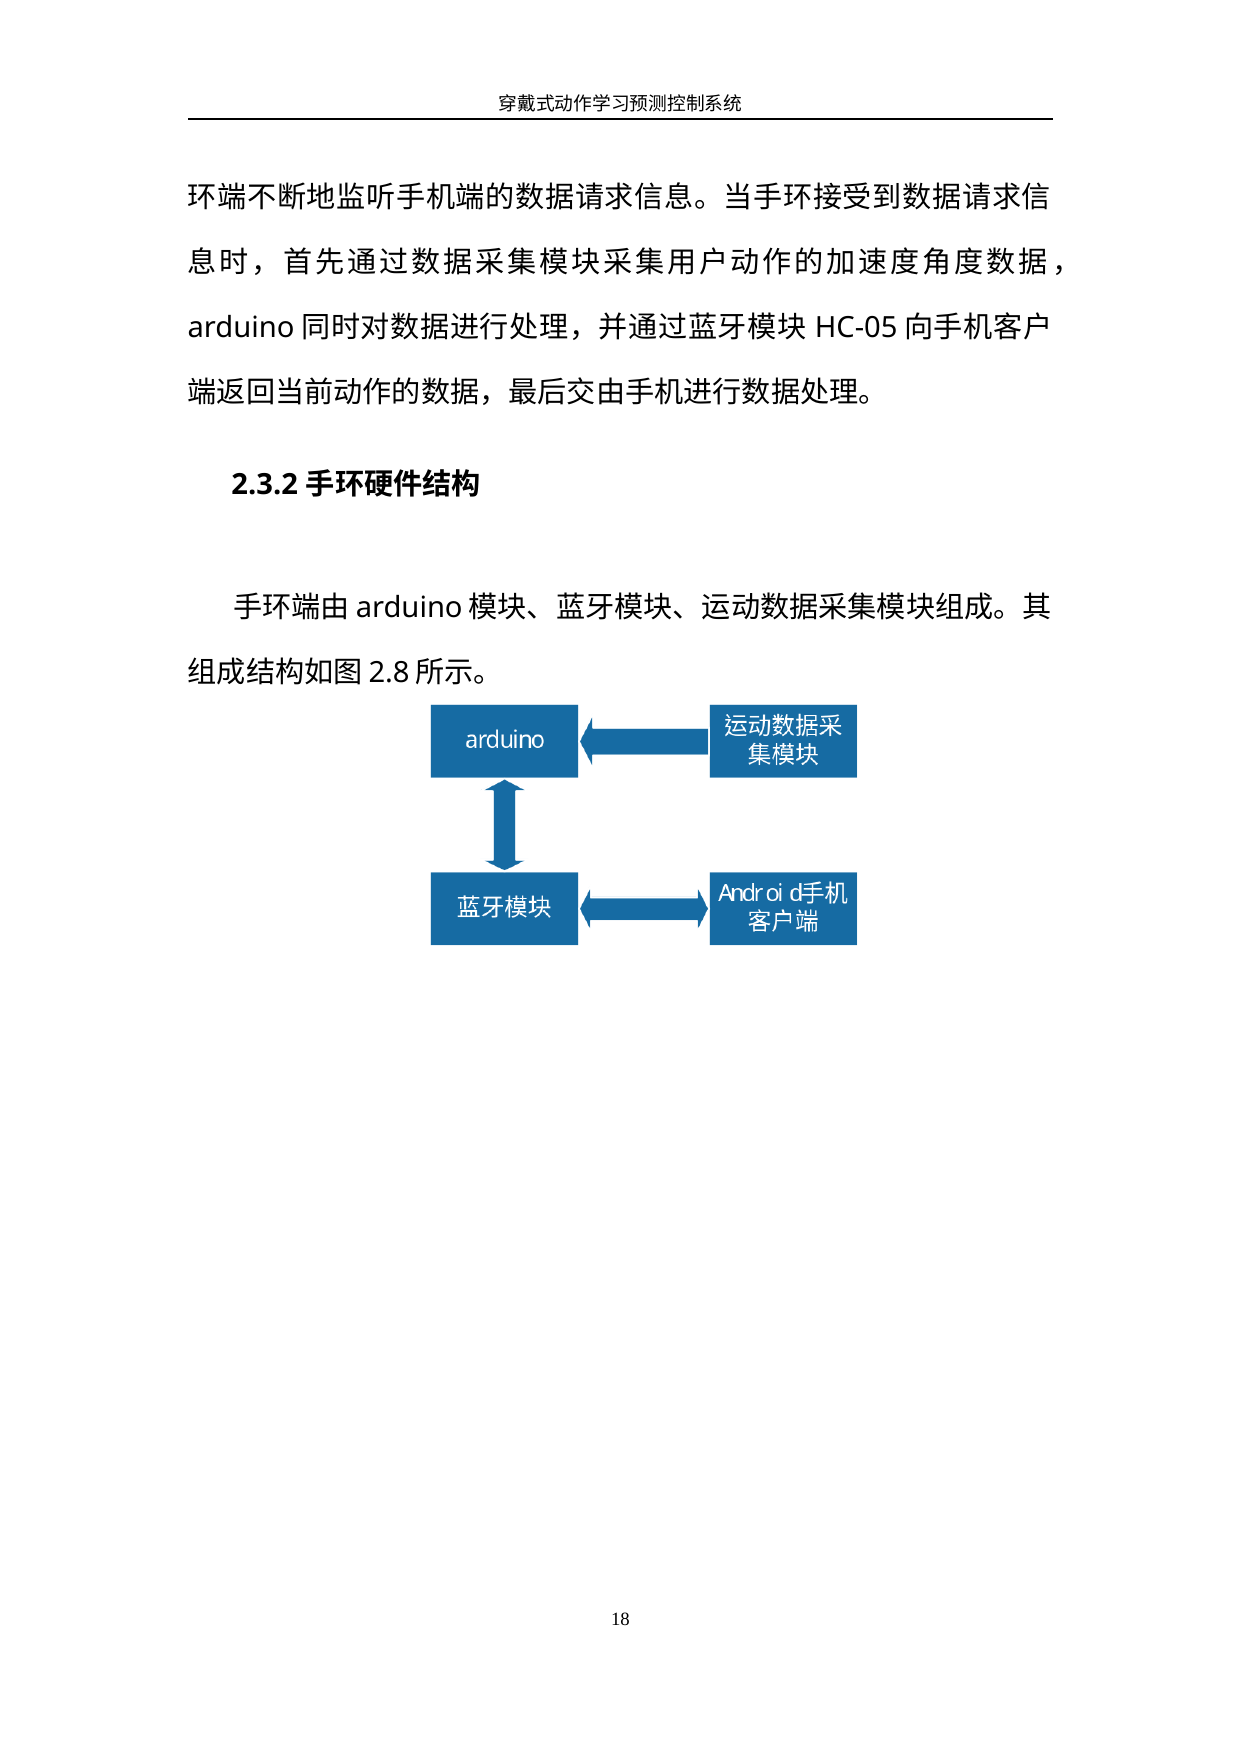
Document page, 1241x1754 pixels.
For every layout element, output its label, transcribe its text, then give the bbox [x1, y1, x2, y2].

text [187, 162, 1053, 422]
text 手环端由arduino模块、蓝牙模块、运动数据采集模块组成。其组成结构如图2.8所示。 [187, 572, 1053, 702]
text 2.3.2 手环硬件结构 [187, 449, 1053, 514]
